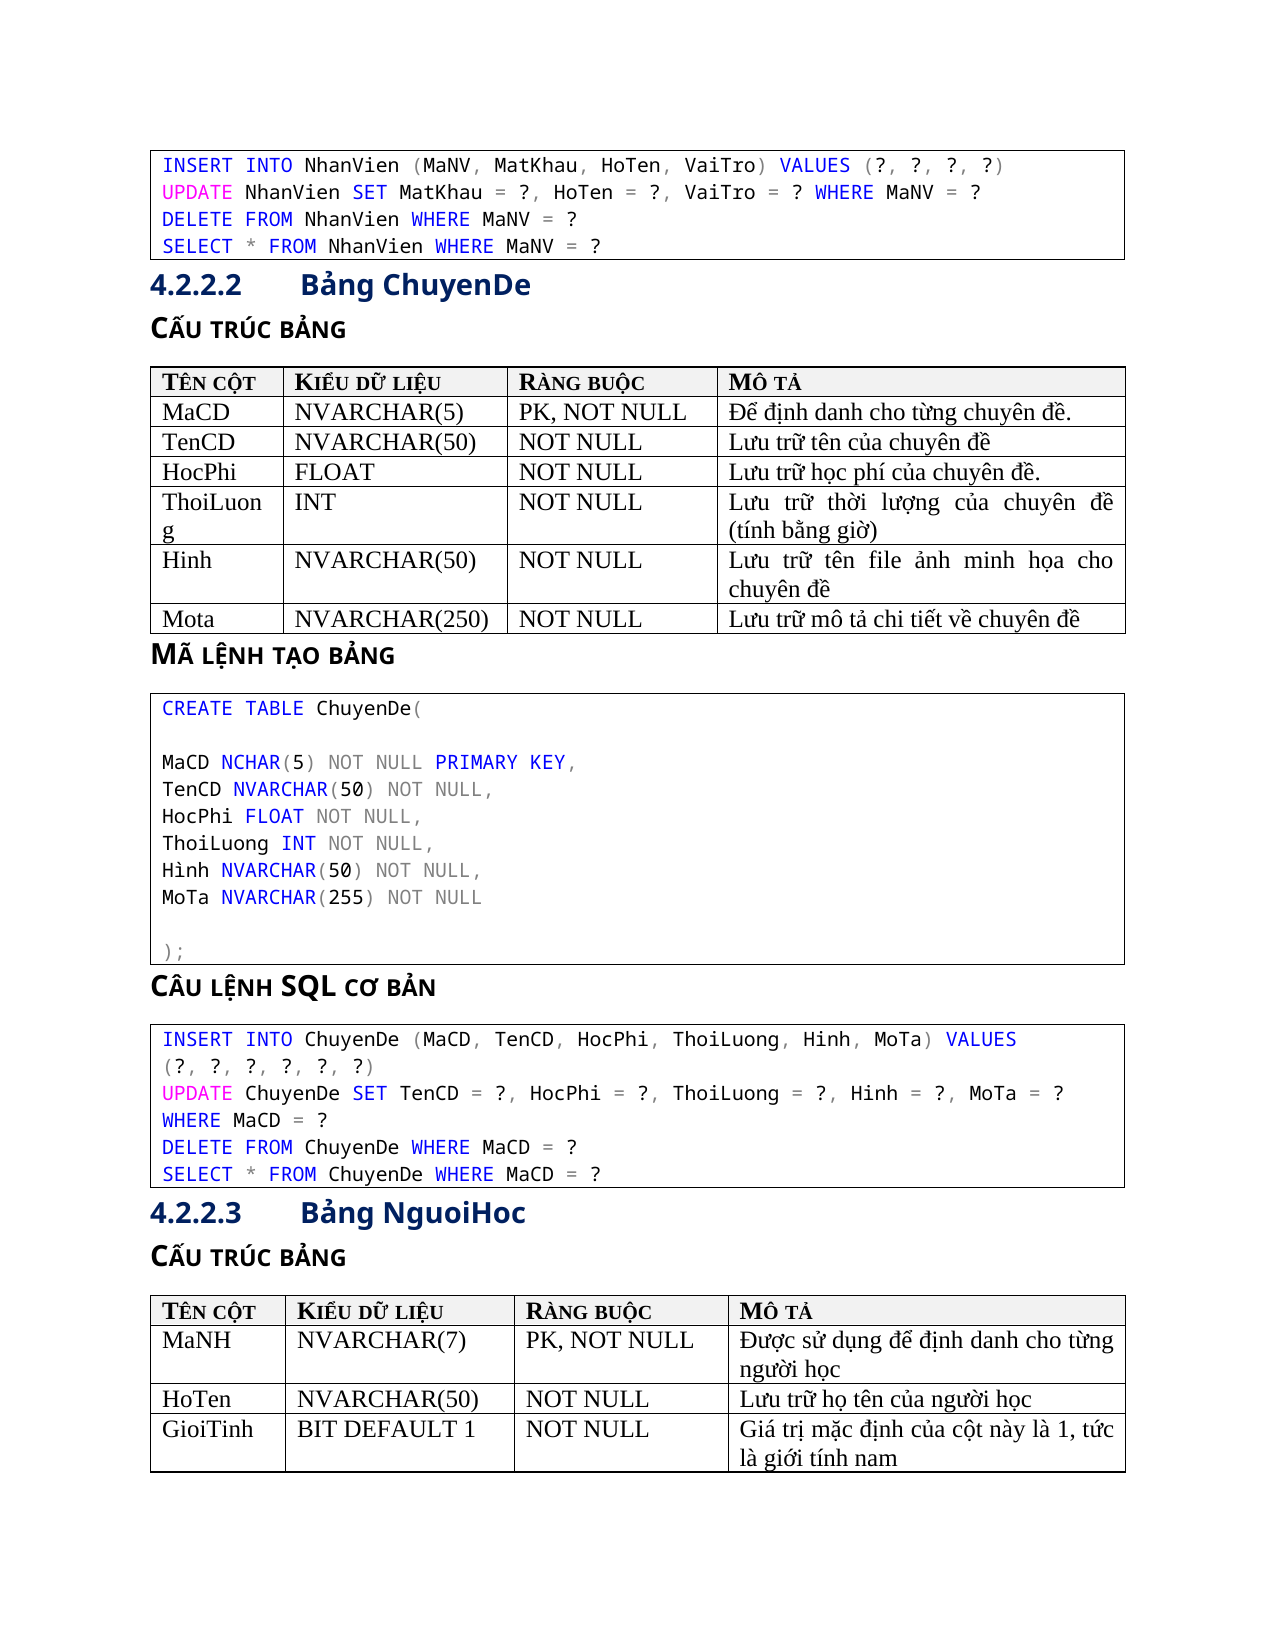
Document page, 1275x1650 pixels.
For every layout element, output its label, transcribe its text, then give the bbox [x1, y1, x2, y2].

table_cell Lưu trữ thời lượng của chuyên đề (tính bằng giờ) [718, 487, 1125, 544]
table_header CREATE TABLE ChuyenDe( MaCD NCHAR(5) NOT NULL PRIMARY KEY, TenCD NVARCHAR(50) NOT NULL, HocPhi FLOAT NOT NULL, ThoiLuong INT NOT NULL, Hình NVARCHAR(50) NOT NULL, MoTa NVARCHAR(255) NOT NULL ); [151, 694, 1124, 964]
table_header Tên cột [151, 1296, 285, 1324]
table_header INSERT INTO NhanVien (MaNV, MatKhau, HoTen, VaiTro) VALUES (?, ?, ?, ?) UPDATE NhanVien SET MatKhau = ?, HoTen = ?, VaiTro = ? WHERE MaNV = ? DELETE FROM NhanVien WHERE MaNV = ? SELECT * FROM NhanVien WHERE MaNV = ? [151, 151, 1124, 259]
text Cấu trúc bảng [150, 307, 1125, 347]
table_cell NOT NULL [508, 487, 717, 544]
subtitle Bảng NguoiHoc [150, 1192, 1125, 1232]
table_header Tên cột [151, 368, 283, 396]
table_cell ThoiLuong [151, 487, 283, 544]
table_cell MaNH [151, 1326, 285, 1383]
table_cell FLOAT [284, 457, 507, 486]
table_cell Lưu trữ học phí của chuyên đề. [718, 457, 1125, 486]
table_cell HocPhi [151, 457, 283, 486]
subtitle Bảng ChuyenDe [150, 264, 1125, 304]
table_cell NOT NULL [508, 545, 717, 603]
table_cell Lưu trữ mô tả chi tiết về chuyên đề [718, 604, 1125, 632]
table_cell Được sử dụng để định danh cho từng người học [729, 1326, 1125, 1383]
table_cell PK, NOT NULL [508, 397, 717, 426]
table_header INSERT INTO ChuyenDe (MaCD, TenCD, HocPhi, ThoiLuong, Hinh, MoTa) VALUES (?, ?, ?, ?, ?, ?) UPDATE ChuyenDe SET TenCD = ?, HocPhi = ?, ThoiLuong = ?, Hinh = ?, MoTa = ? WHERE MaCD = ? DELETE FROM ChuyenDe WHERE MaCD = ? SELECT * FROM ChuyenDe WHERE MaCD = ? [151, 1025, 1124, 1187]
table_cell Để định danh cho từng chuyên đề. [718, 397, 1125, 426]
table_cell INT [284, 487, 507, 544]
table_cell NVARCHAR(250) [284, 604, 507, 632]
table_cell Giá trị mặc định của cột này là 1, tức là giới tính nam [729, 1414, 1125, 1471]
table_header Kiểu dữ liệu [284, 368, 507, 396]
table_cell Lưu trữ tên của chuyên đề [718, 427, 1125, 456]
table_cell PK, NOT NULL [515, 1326, 728, 1383]
table_header Kiểu dữ liệu [286, 1296, 514, 1324]
table_cell GioiTinh [151, 1414, 285, 1471]
table_cell Mota [151, 604, 283, 632]
table_cell NVARCHAR(50) [284, 545, 507, 603]
table_header Ràng buộc [515, 1296, 728, 1324]
table_cell MaCD [151, 397, 283, 426]
table_cell Lưu trữ họ tên của người học [729, 1384, 1125, 1413]
table_header Mô tả [718, 368, 1125, 396]
table_cell NOT NULL [515, 1384, 728, 1413]
table_cell HoTen [151, 1384, 285, 1413]
table_header Mô tả [729, 1296, 1125, 1324]
table_cell BIT DEFAULT 1 [286, 1414, 514, 1471]
table_cell NOT NULL [508, 457, 717, 486]
table_cell Lưu trữ tên file ảnh minh họa cho chuyên đề [718, 545, 1125, 603]
table_cell Hinh [151, 545, 283, 603]
table_cell NVARCHAR(50) [284, 427, 507, 456]
table_cell NOT NULL [508, 604, 717, 632]
table_cell TenCD [151, 427, 283, 456]
table_cell NVARCHAR(50) [286, 1384, 514, 1413]
text Cấu trúc bảng [150, 1235, 1125, 1275]
table_cell NOT NULL [508, 427, 717, 456]
table_header Ràng buộc [508, 368, 717, 396]
text Câu lệnh SQL cơ bản [150, 965, 1125, 1004]
table_cell NVARCHAR(5) [284, 397, 507, 426]
table_cell NVARCHAR(7) [286, 1326, 514, 1383]
text Mã lệnh tạo bảng [150, 634, 1125, 673]
table_cell NOT NULL [515, 1414, 728, 1471]
